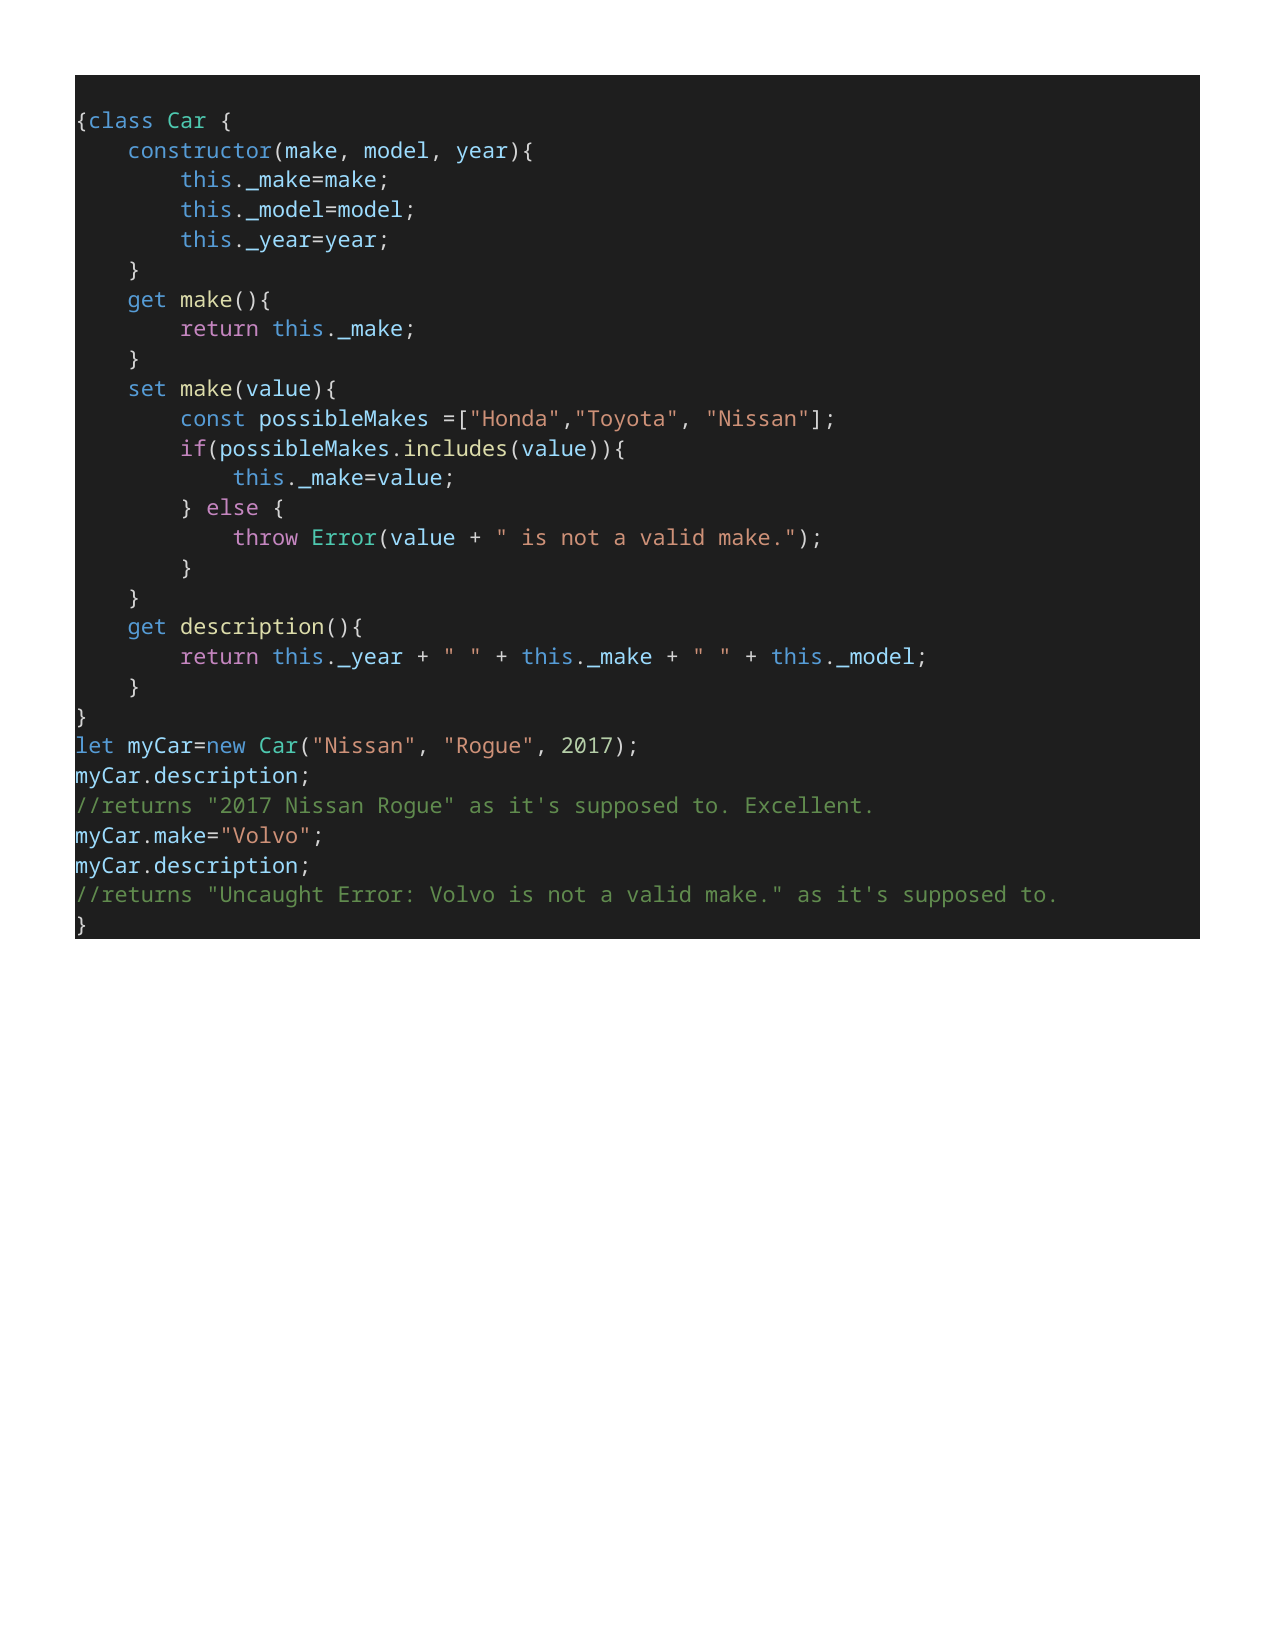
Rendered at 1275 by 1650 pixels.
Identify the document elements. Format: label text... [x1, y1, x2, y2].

text throw Error(value + " is not a valid make."); [75, 522, 1200, 552]
text myCar.description; [75, 760, 1200, 790]
text //returns "Uncaught Error: Volvo is not a valid make." as it's supposed to. [75, 879, 1200, 909]
text get make(){ [75, 283, 1200, 313]
text myCar.description; [75, 849, 1200, 879]
text this._year=year; [75, 224, 1200, 254]
text } [75, 552, 1200, 581]
text return this._make; [75, 313, 1200, 343]
text this._make=make; [75, 164, 1200, 194]
text } [75, 343, 1200, 373]
text constructor(make, model, year){ [75, 134, 1200, 164]
text if(possibleMakes.includes(value)){ [75, 432, 1200, 462]
text //returns "2017 Nissan Rogue" as it's supposed to. Excellent. [75, 790, 1200, 820]
text set make(value){ [75, 373, 1200, 403]
text const possibleMakes =["Honda","Toyota", "Nissan"]; [75, 403, 1200, 432]
text {class Car { [75, 105, 1200, 134]
text } [75, 701, 1200, 730]
text } [75, 254, 1200, 283]
text } [75, 909, 1200, 939]
text this._model=model; [75, 194, 1200, 224]
text return this._year + " " + this._make + " " + this._model; [75, 641, 1200, 671]
text } [75, 581, 1200, 611]
text let myCar=new Car("Nissan", "Rogue", 2017); [75, 730, 1200, 760]
text } [75, 671, 1200, 701]
text this._make=value; [75, 462, 1200, 492]
text myCar.make="Volvo"; [75, 820, 1200, 849]
text } else { [75, 492, 1200, 522]
text get description(){ [75, 611, 1200, 641]
